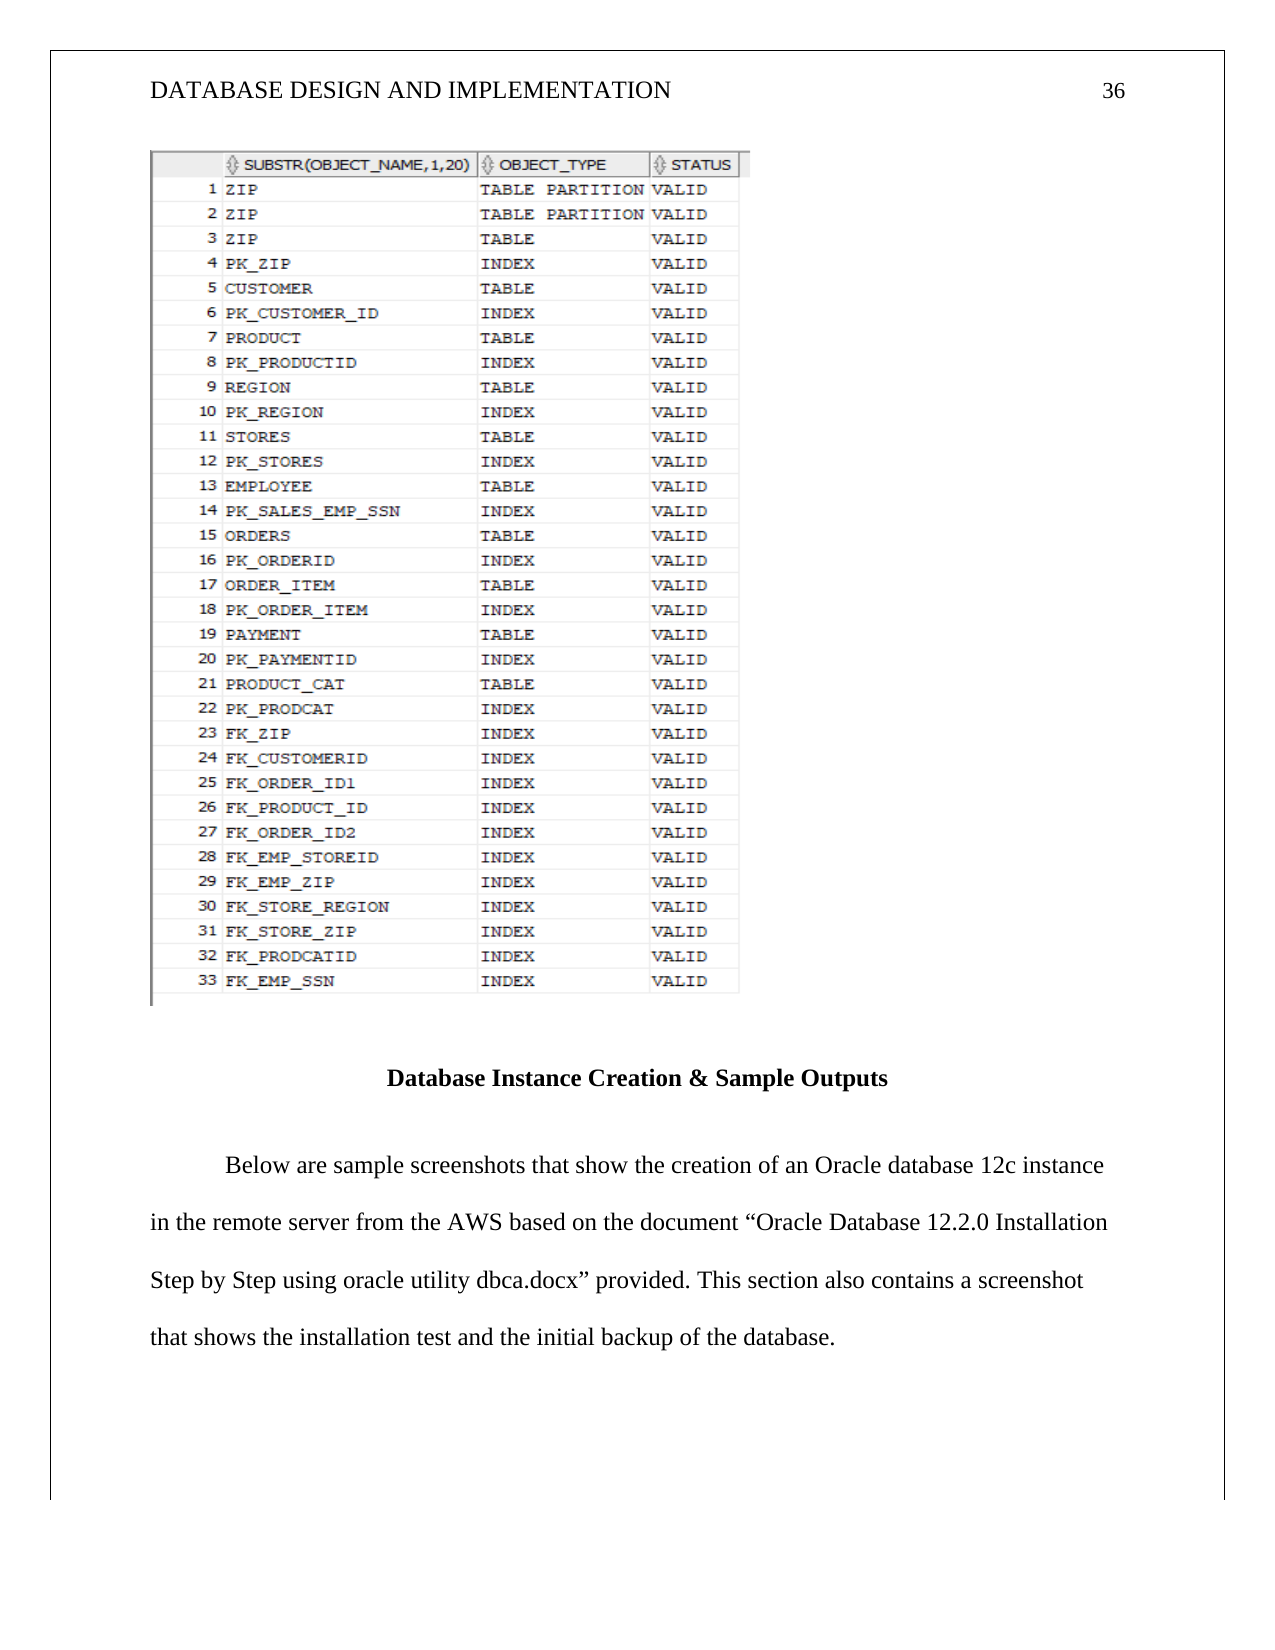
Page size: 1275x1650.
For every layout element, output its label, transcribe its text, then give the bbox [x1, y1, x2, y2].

text Below are sample screenshots that show the creation of an Oracle database 12c instance in the remote server from the AWS based on the document “Oracle Database 12.2.0 Installation Step by Step using oracle utility dbca.docx” provided. This section also contains a screenshot that shows the installation test and the initial backup of the database. [150, 1150, 1125, 1351]
subtitle Database Instance Creation & Sample Outputs [150, 1063, 1125, 1092]
picture [150, 150, 750, 1006]
